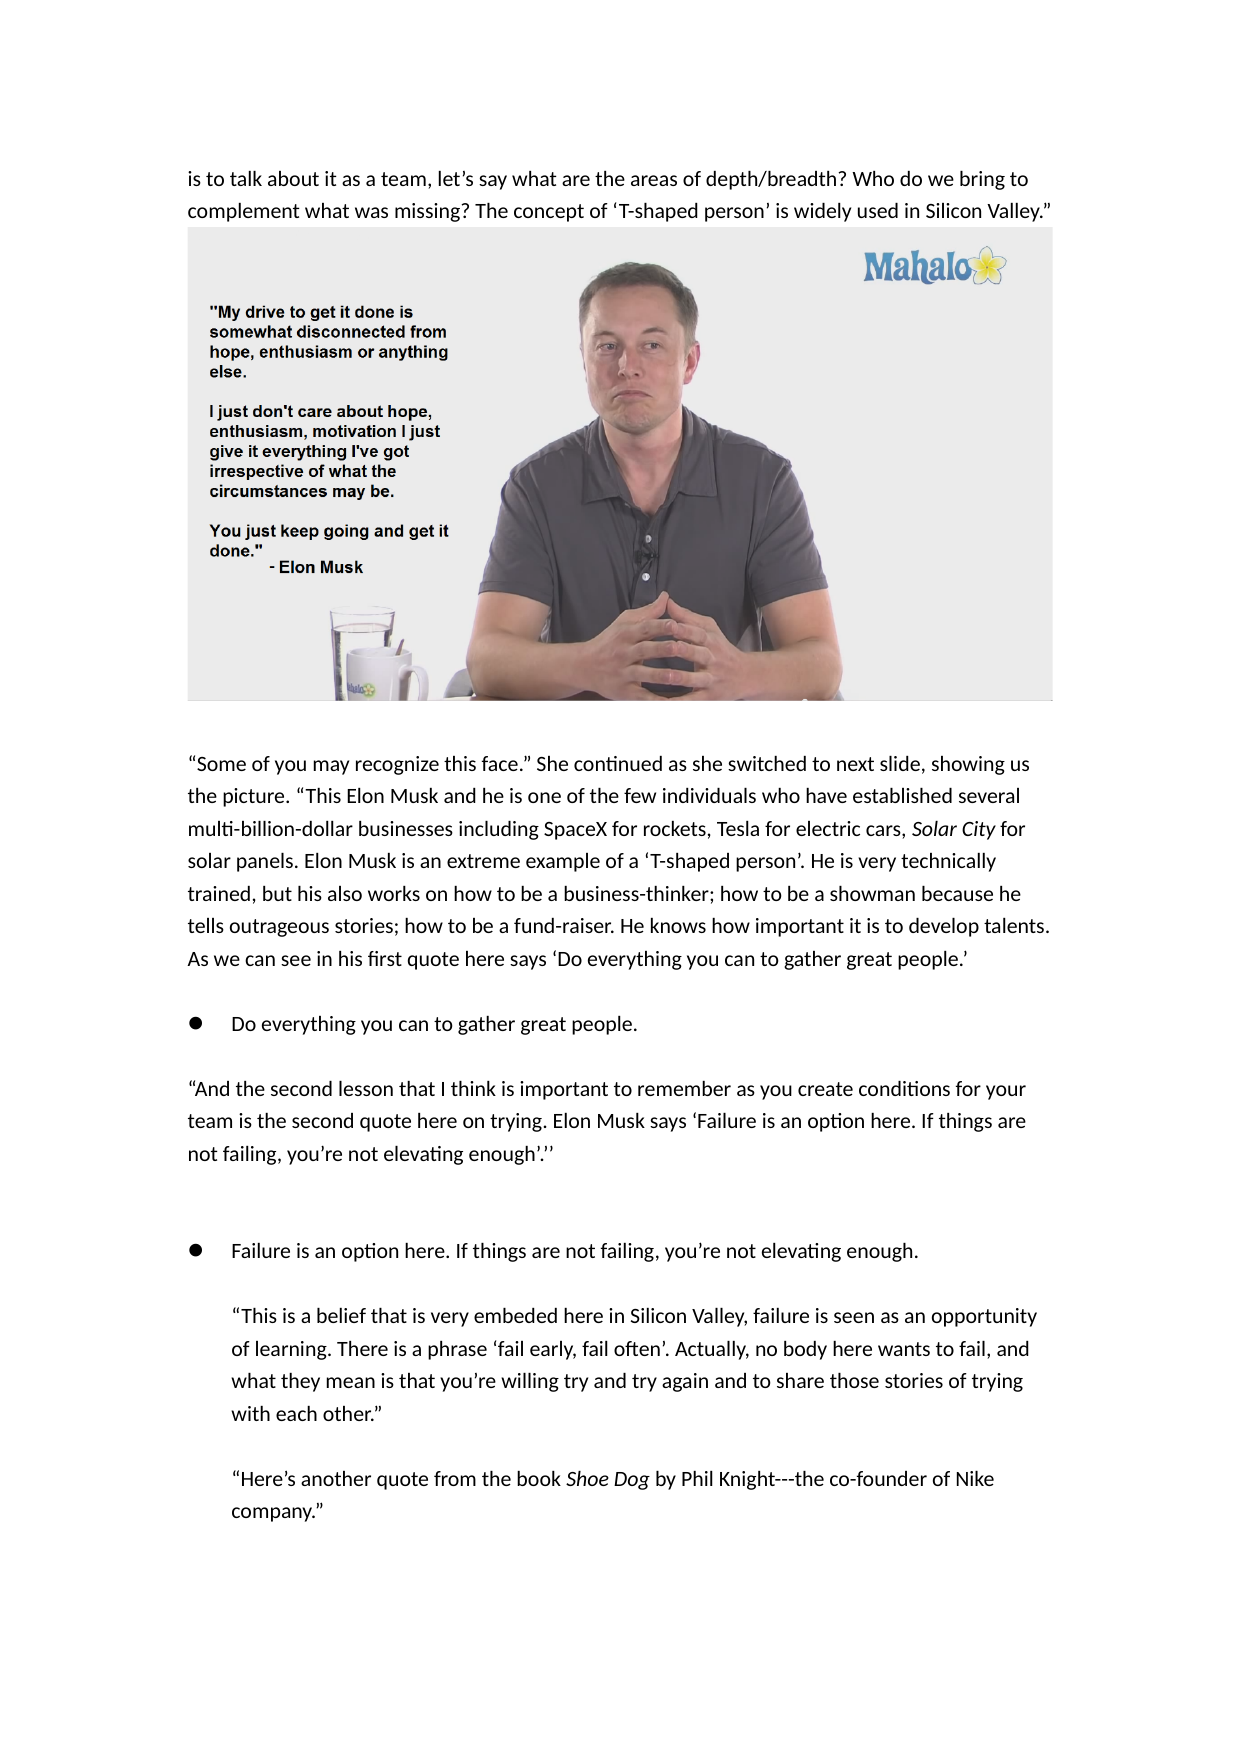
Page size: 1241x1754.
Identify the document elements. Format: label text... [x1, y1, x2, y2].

list Do everything you can to gather great people. [187, 1007, 1053, 1039]
text As we can see in his first quote here says ‘Do everything you can to gather great people.’ [187, 942, 1053, 974]
text “And the second lesson that I think is important to remember as you create conditions for your team is the second quote here on trying. Elon Musk says ‘Failure is an option here. If things are not failing, you’re not elevating enough’.’’ [187, 1072, 1053, 1169]
list Failure is an option here. If things are not failing, you’re not elevating enough. [187, 1234, 1053, 1267]
text “Some of you may recognize this face.” She continued as she switched to next slide, showing us the picture. “This Elon Musk and he is one of the few individuals who have established several multi-billion-dollar businesses including SpaceX for rockets, Tesla for electric cars, Solar City for solar panels. Elon Musk is an extreme example of a ‘T-shaped person’. He is very technically trained, but his also works on how to be a business-thinker; how to be a showman because he tells outrageous stories; how to be a fund-raiser. He knows how important it is to develop talents. [187, 747, 1053, 942]
picture [187, 227, 1053, 701]
list “Here’s another quote from the book Shoe Dog by Phil Knight---the co-founder of Nike company.” [231, 1462, 1053, 1527]
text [187, 162, 1053, 227]
list “This is a belief that is very embeded here in Silicon Valley, failure is seen as an opportunity of learning. There is a phrase ‘fail early, fail often’. Actually, no body here wants to fail, and what they mean is that you’re willing try and try again and to share those stories of trying with each other.” [231, 1299, 1053, 1429]
